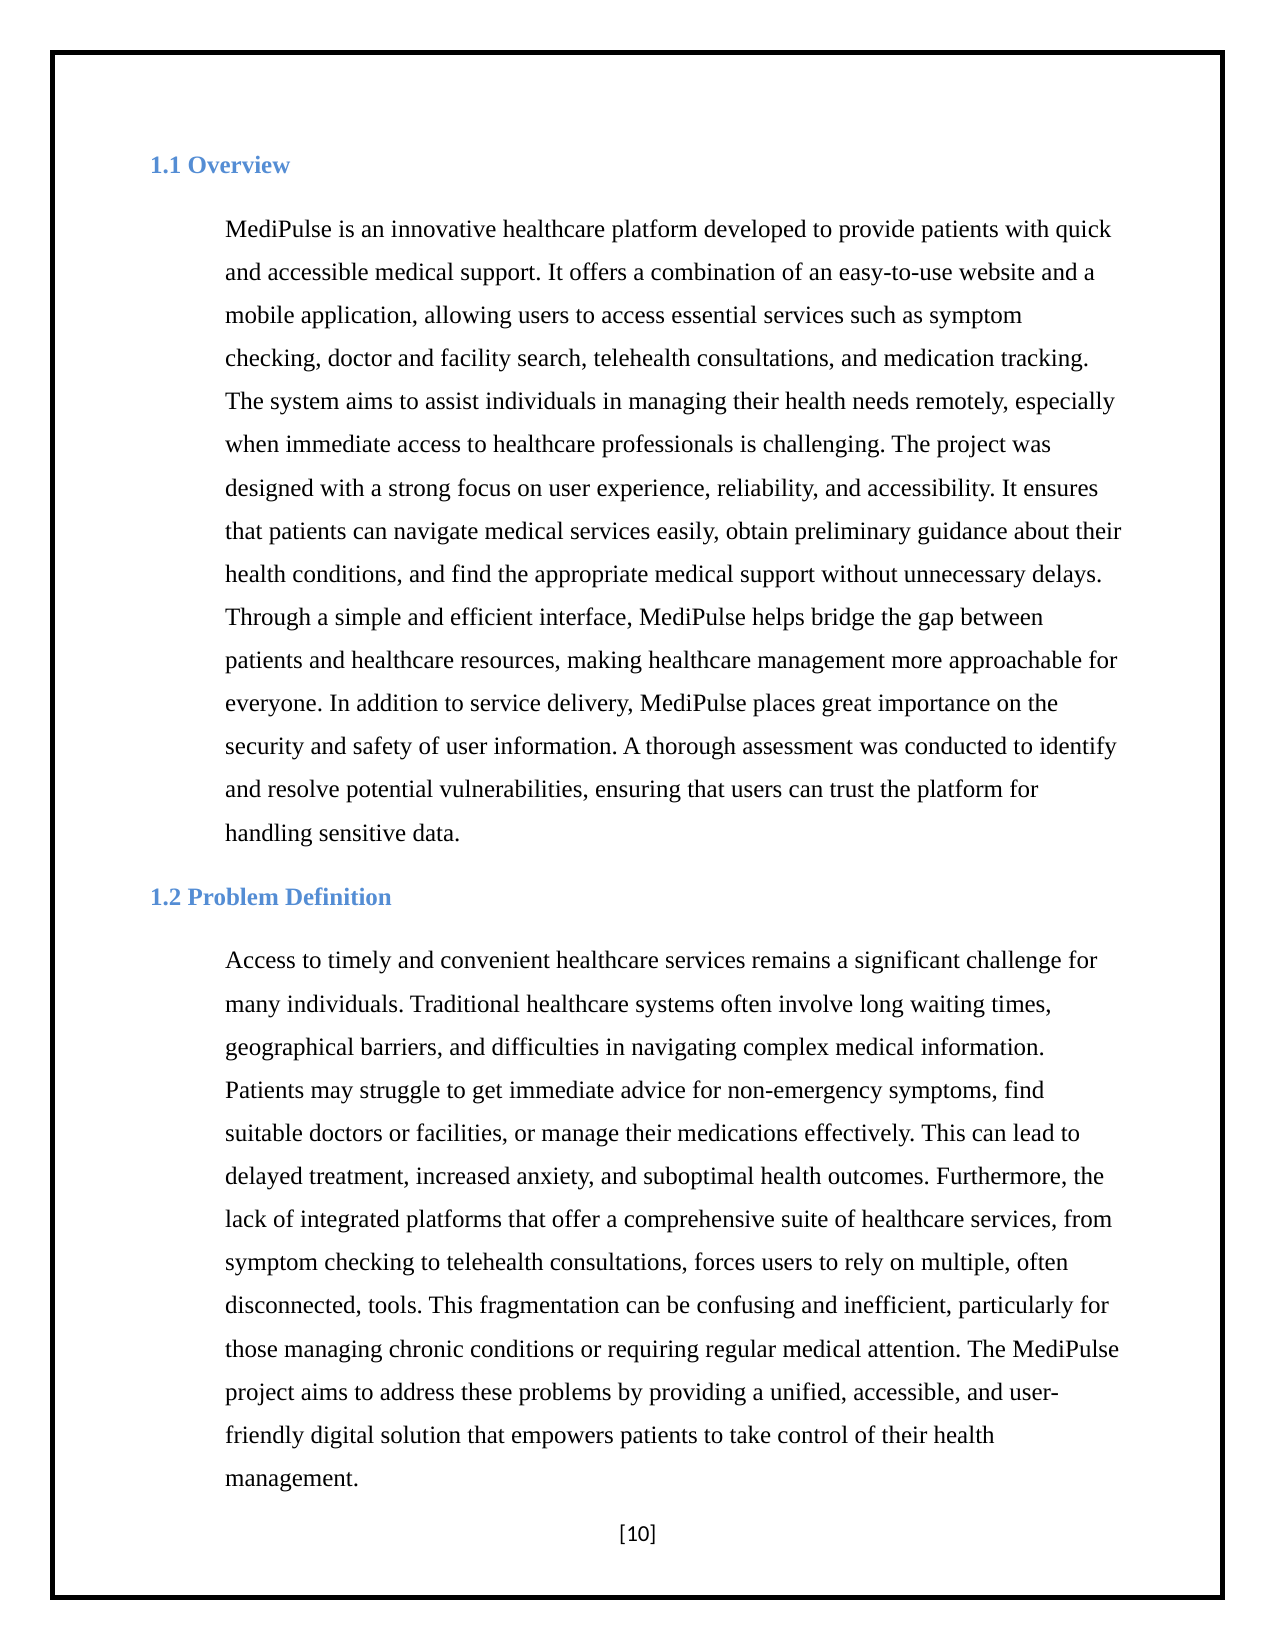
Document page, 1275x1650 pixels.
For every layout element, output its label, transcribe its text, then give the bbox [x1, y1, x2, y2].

text 1.1 Overview [150, 150, 1125, 179]
text 1.2 Problem Definition [150, 882, 1125, 910]
text Access to timely and convenient healthcare services remains a significant challenge for many individuals. Traditional healthcare systems often involve long waiting times, geographical barriers, and difficulties in navigating complex medical information. Patients may struggle to get immediate advice for non-emergency symptoms, find suitable doctors or facilities, or manage their medications effectively. This can lead to delayed treatment, increased anxiety, and suboptimal health outcomes. Furthermore, the lack of integrated platforms that offer a comprehensive suite of healthcare services, from symptom checking to telehealth consultations, forces users to rely on multiple, often disconnected, tools. This fragmentation can be confusing and inefficient, particularly for those managing chronic conditions or requiring regular medical attention. The MediPulse project aims to address these problems by providing a unified, accessible, and user-friendly digital solution that empowers patients to take control of their health management. [225, 946, 1125, 1492]
text MediPulse is an innovative healthcare platform developed to provide patients with quick and accessible medical support. It offers a combination of an easy-to-use website and a mobile application, allowing users to access essential services such as symptom checking, doctor and facility search, telehealth consultations, and medication tracking. The system aims to assist individuals in managing their health needs remotely, especially when immediate access to healthcare professionals is challenging. The project was designed with a strong focus on user experience, reliability, and accessibility. It ensures that patients can navigate medical services easily, obtain preliminary guidance about their health conditions, and find the appropriate medical support without unnecessary delays. Through a simple and efficient interface, MediPulse helps bridge the gap between patients and healthcare resources, making healthcare management more approachable for everyone. In addition to service delivery, MediPulse places great importance on the security and safety of user information. A thorough assessment was conducted to identify and resolve potential vulnerabilities, ensuring that users can trust the platform for handling sensitive data. [225, 214, 1125, 846]
